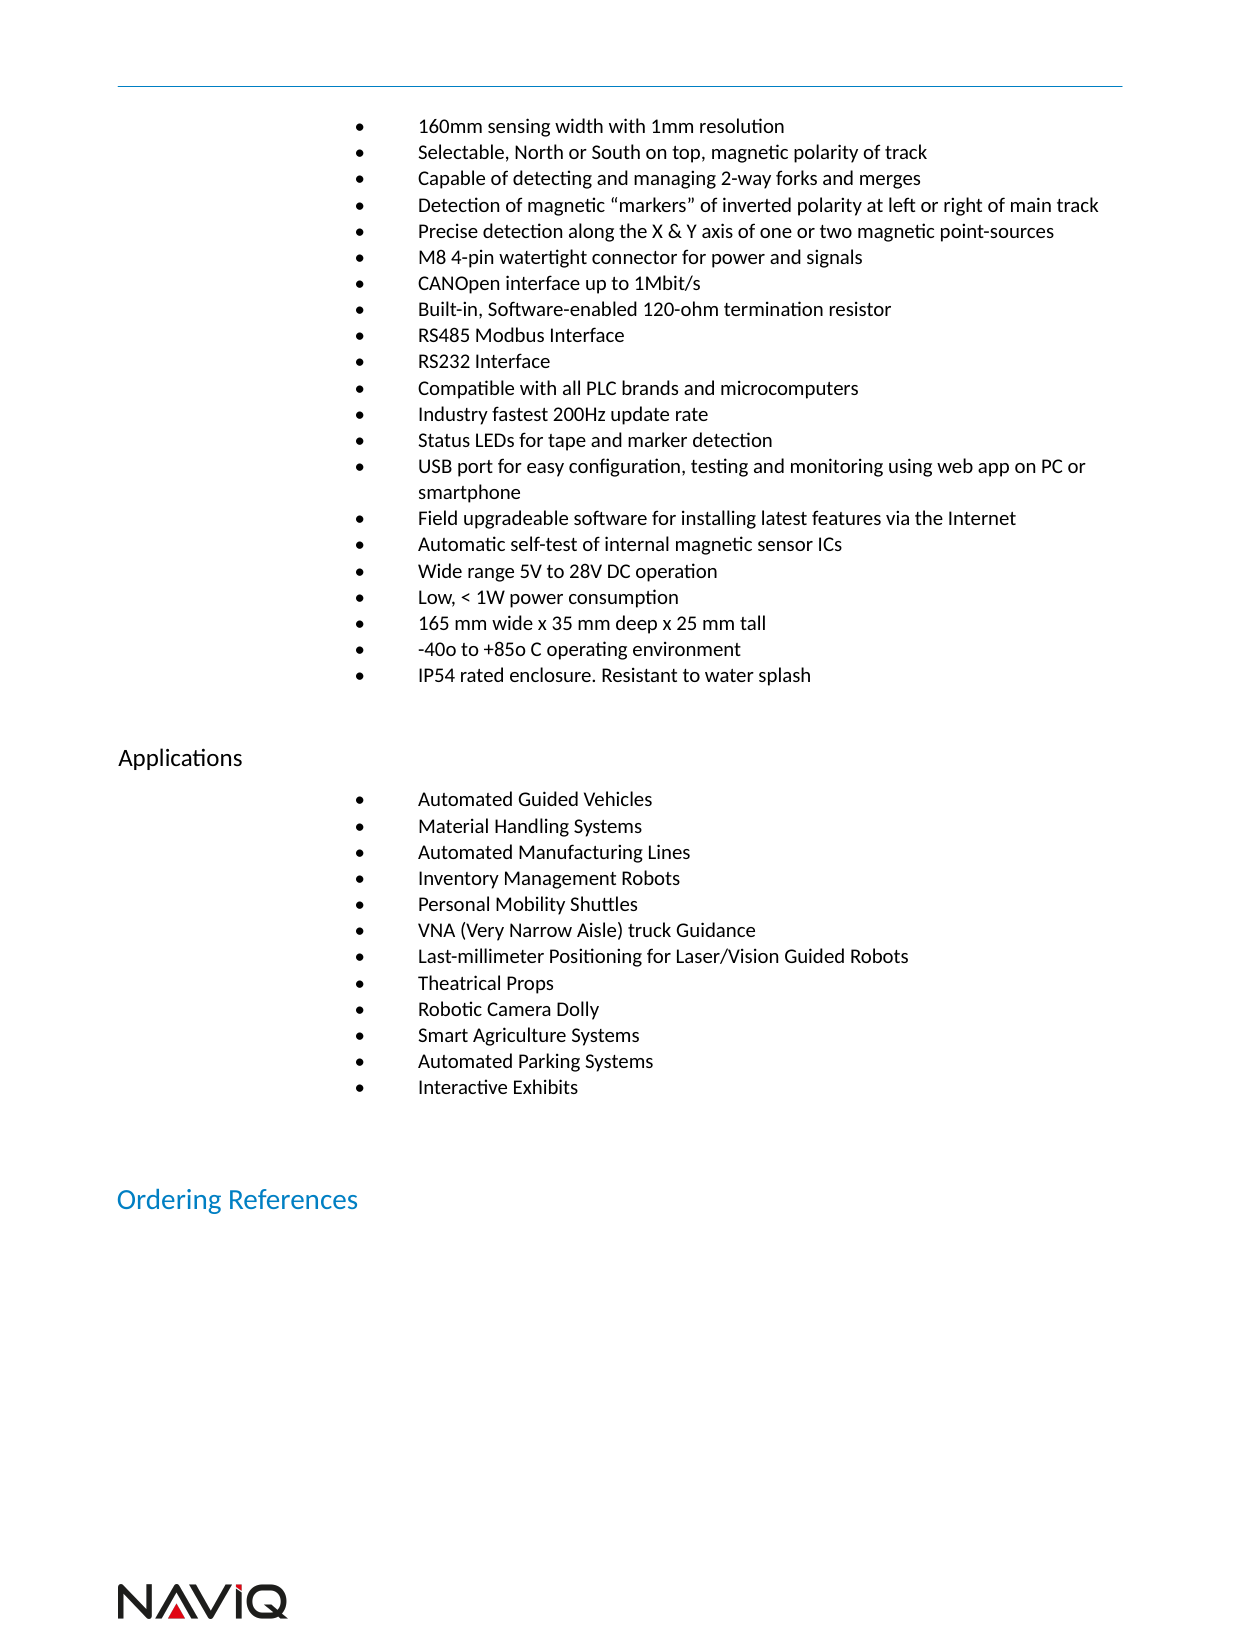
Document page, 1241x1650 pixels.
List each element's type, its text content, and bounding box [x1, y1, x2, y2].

list Personal Mobility Shuttles [354, 891, 1122, 917]
list Theatrical Props [354, 970, 1122, 995]
list Selectable, North or South on top, magnetic polarity of track [354, 139, 1122, 165]
list Compatible with all PLC brands and microcomputers [354, 375, 1122, 400]
list Interactive Exhibits [354, 1074, 1122, 1100]
list M8 4-pin watertight connector for power and signals [354, 244, 1122, 269]
list Smart Agriculture Systems [354, 1022, 1122, 1047]
picture [118, 1584, 288, 1619]
list Inventory Management Robots [354, 865, 1122, 891]
list Detection of magnetic “markers” of inverted polarity at left or right of main track [354, 192, 1122, 217]
subtitle Ordering References [117, 1181, 1122, 1217]
list CANOpen interface up to 1Mbit/s [354, 270, 1122, 296]
list RS232 Interface [354, 349, 1122, 374]
list Field upgradeable software for installing latest features via the Internet [354, 506, 1122, 531]
list Automatic self-test of internal magnetic sensor ICs [354, 532, 1122, 557]
list USB port for easy configuration, testing and monitoring using web app on PC or smartphone [354, 453, 1122, 505]
subtitle Applications [118, 742, 1122, 773]
list Industry fastest 200Hz update rate [354, 401, 1122, 426]
list Status LEDs for tape and marker detection [354, 427, 1122, 452]
list Low, < 1W power consumption [354, 584, 1122, 609]
list Wide range 5V to 28V DC operation [354, 558, 1122, 583]
list Automated Parking Systems [354, 1048, 1122, 1073]
list Last-millimeter Positioning for Laser/Vision Guided Robots [354, 943, 1122, 969]
list Automated Guided Vehicles [354, 787, 1122, 812]
list 160mm sensing width with 1mm resolution [354, 113, 1122, 139]
list RS485 Modbus Interface [354, 322, 1122, 348]
list Capable of detecting and managing 2-way forks and merges [354, 166, 1122, 191]
list 165 mm wide x 35 mm deep x 25 mm tall [354, 610, 1122, 636]
list -40o to +85o C operating environment [354, 636, 1122, 662]
list IP54 rated enclosure. Resistant to water splash [354, 662, 1122, 688]
list Built-in, Software-enabled 120-ohm termination resistor [354, 296, 1122, 322]
list VNA (Very Narrow Aisle) truck Guidance [354, 917, 1122, 943]
list Robotic Camera Dolly [354, 996, 1122, 1021]
list Automated Manufacturing Lines [354, 839, 1122, 864]
list Precise detection along the X & Y axis of one or two magnetic point-sources [354, 218, 1122, 243]
list Material Handling Systems [354, 813, 1122, 838]
